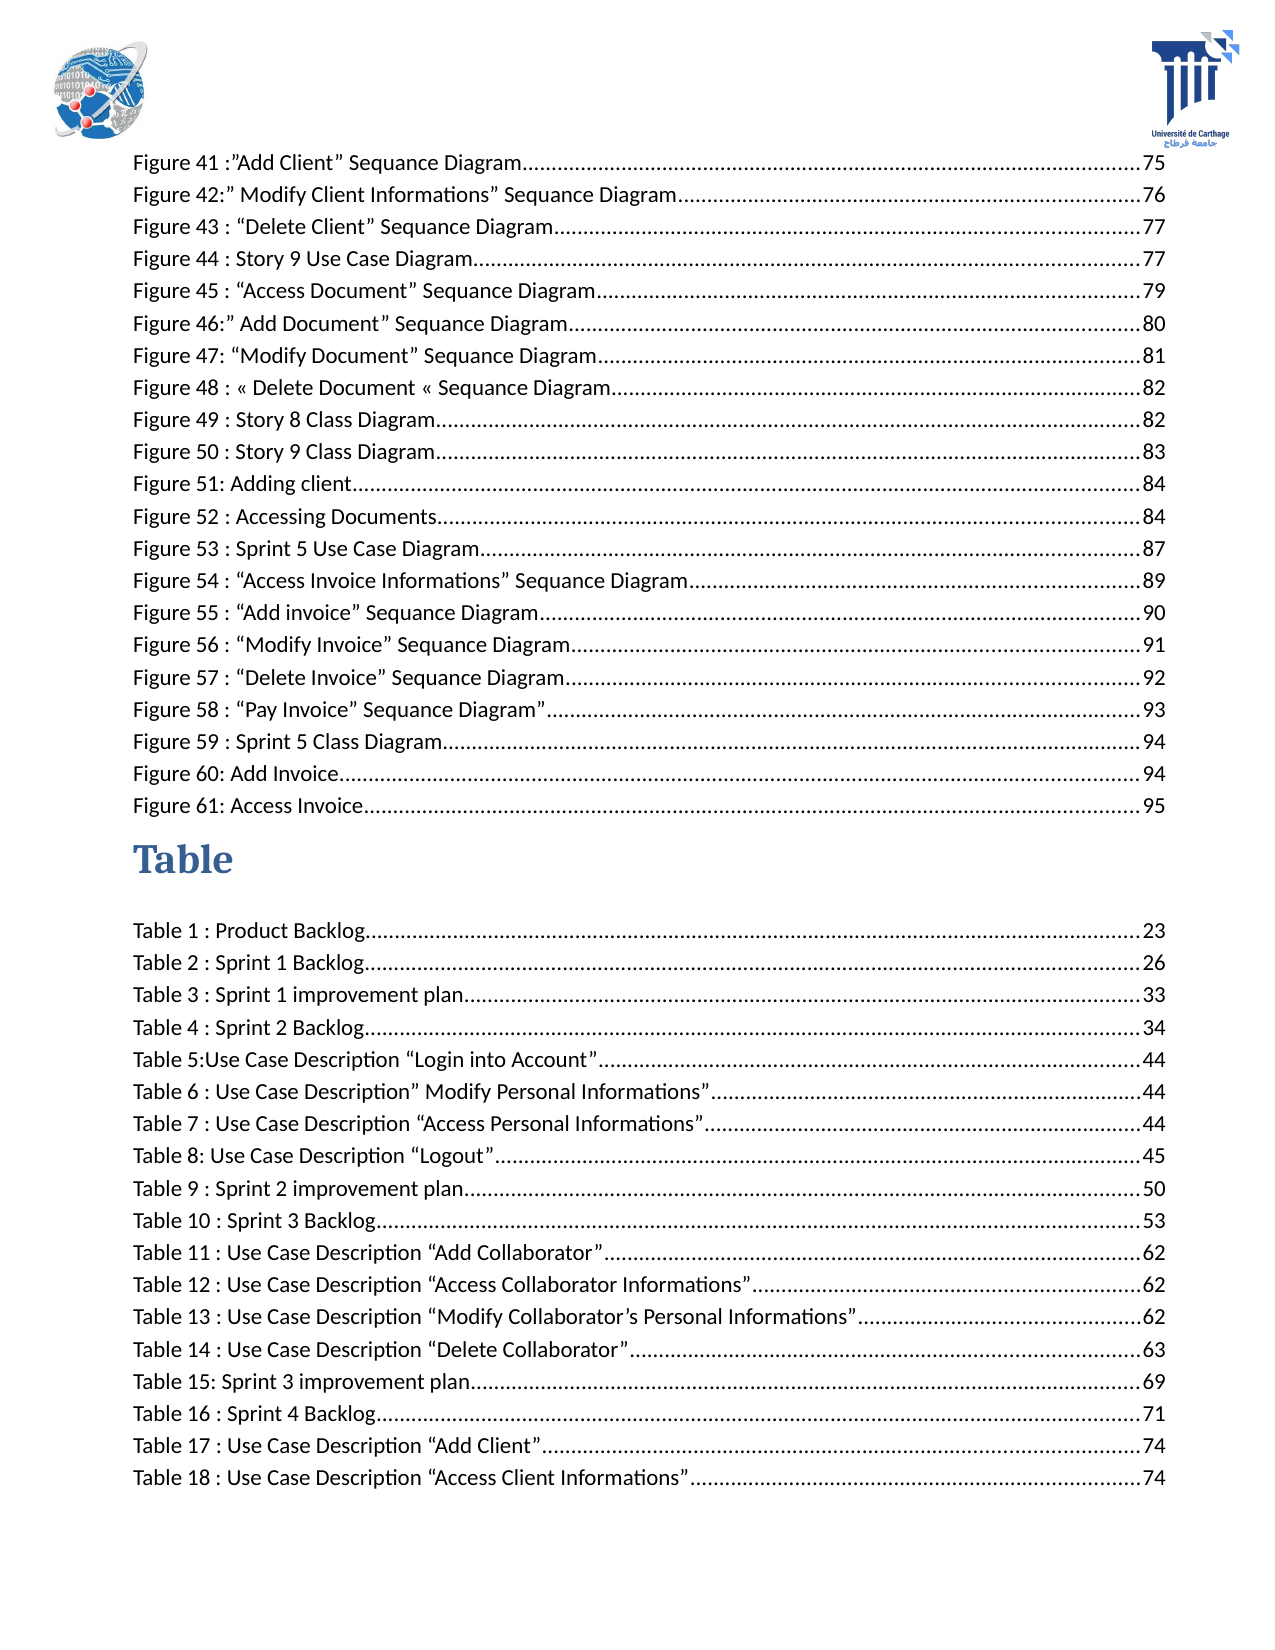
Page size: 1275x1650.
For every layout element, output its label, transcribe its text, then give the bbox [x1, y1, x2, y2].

text Table 12 : Use Case Description “Access Collaborator Informations” 62 [133, 1270, 1167, 1298]
text Figure 60: Add Invoice 94 [133, 759, 1167, 787]
text Figure 47: “Modify Document” Sequance Diagram 81 [133, 341, 1167, 369]
text Table 10 : Sprint 3 Backlog 53 [133, 1206, 1167, 1234]
text Table 4 : Sprint 2 Backlog 34 [133, 1013, 1167, 1041]
title Table [133, 836, 1167, 884]
text Figure 57 : “Delete Invoice” Sequance Diagram 92 [133, 663, 1167, 691]
text Figure 50 : Story 9 Class Diagram 83 [133, 437, 1167, 465]
text Figure 41 :”Add Client” Sequance Diagram 75 [133, 148, 1167, 176]
picture [1142, 30, 1240, 148]
text Figure 58 : “Pay Invoice” Sequance Diagram” 93 [133, 695, 1167, 723]
text Figure 43 : “Delete Client” Sequance Diagram 77 [133, 212, 1167, 240]
text Table 13 : Use Case Description “Modify Collaborator’s Personal Informations” 62 [133, 1302, 1167, 1331]
text Table 17 : Use Case Description “Add Client” 74 [133, 1431, 1167, 1459]
text Figure 44 : Story 9 Use Case Diagram 77 [133, 244, 1167, 272]
text Figure 49 : Story 8 Class Diagram 82 [133, 405, 1167, 433]
text Figure 61: Access Invoice 95 [133, 791, 1167, 819]
text Figure 56 : “Modify Invoice” Sequance Diagram 91 [133, 631, 1167, 658]
text Table 15: Sprint 3 improvement plan 69 [133, 1367, 1167, 1395]
text Table 11 : Use Case Description “Add Collaborator” 62 [133, 1238, 1167, 1266]
text Table 8: Use Case Description “Logout” 45 [133, 1142, 1167, 1169]
picture [51, 40, 150, 139]
text Figure 52 : Accessing Documents 84 [133, 502, 1167, 530]
text Table 2 : Sprint 1 Backlog 26 [133, 948, 1167, 976]
text Table 3 : Sprint 1 improvement plan 33 [133, 981, 1167, 1009]
text Table 14 : Use Case Description “Delete Collaborator” 63 [133, 1335, 1167, 1363]
text Table 5:Use Case Description “Login into Account” 44 [133, 1045, 1167, 1073]
text Figure 55 : “Add invoice” Sequance Diagram 90 [133, 598, 1167, 626]
text Table 16 : Sprint 4 Backlog 71 [133, 1399, 1167, 1427]
text Figure 53 : Sprint 5 Use Case Diagram 87 [133, 534, 1167, 562]
text Table 9 : Sprint 2 improvement plan 50 [133, 1174, 1167, 1202]
text Figure 48 : « Delete Document « Sequance Diagram 82 [133, 373, 1167, 401]
text Figure 46:” Add Document” Sequance Diagram 80 [133, 309, 1167, 337]
text Figure 59 : Sprint 5 Class Diagram 94 [133, 727, 1167, 755]
text Table 6 : Use Case Description” Modify Personal Informations” 44 [133, 1077, 1167, 1105]
text Figure 51: Adding client 84 [133, 469, 1167, 498]
text Table 1 : Product Backlog 23 [133, 916, 1167, 944]
text Figure 42:” Modify Client Informations” Sequance Diagram 76 [133, 180, 1167, 208]
text Table 18 : Use Case Description “Access Client Informations” 74 [133, 1463, 1167, 1491]
text Figure 45 : “Access Document” Sequance Diagram 79 [133, 276, 1167, 304]
text Figure 54 : “Access Invoice Informations” Sequance Diagram 89 [133, 566, 1167, 594]
text Table 7 : Use Case Description “Access Personal Informations” 44 [133, 1109, 1167, 1137]
